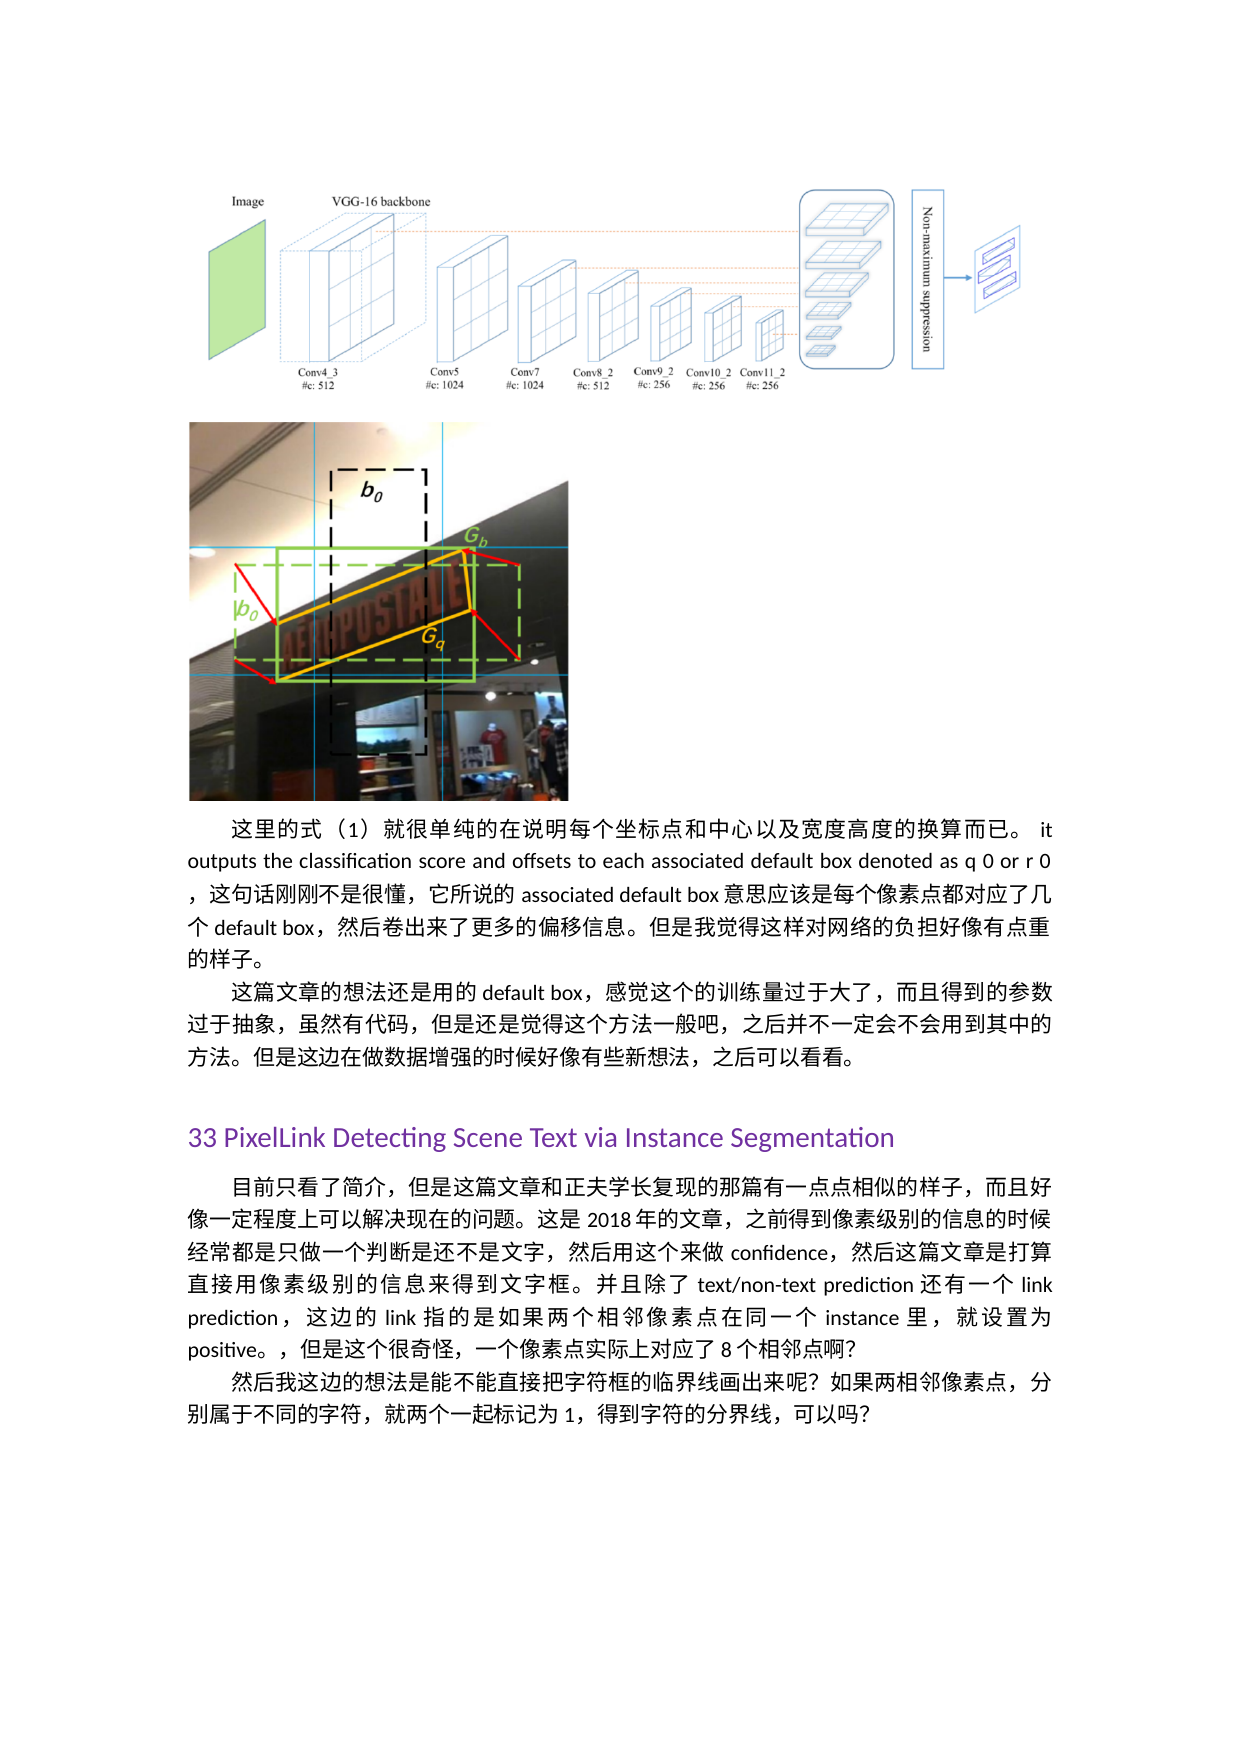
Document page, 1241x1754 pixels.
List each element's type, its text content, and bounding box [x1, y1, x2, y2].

text 然后我这边的想法是能不能直接把字符框的临界线画出来呢？如果两相邻像素点，分别属于不同的字符，就两个一起标记为1，得到字符的分界线，可以吗？ [187, 1364, 1053, 1429]
picture [187, 422, 572, 801]
text 目前只看了简介，但是这篇文章和正夫学长复现的那篇有一点点相似的样子，而且好像一定程度上可以解决现在的问题。这是2018年的文章，之前得到像素级别的信息的时候经常都是只做一个判断是还不是文字，然后用这个来做confidence，然后这篇文章是打算直接用像素级别的信息来得到文字框。并且除了text/non-text prediction还有一个link prediction，这边的link指的是如果两个相邻像素点在同一个instance里，就设置为positive。，但是这个很奇怪，一个像素点实际上对应了8个相邻点啊？ [187, 1169, 1053, 1364]
text 33 PixelLink Detecting Scene Text via Instance Segmentation [187, 1104, 1053, 1169]
text 这篇文章的想法还是用的default box，感觉这个的训练量过于大了，而且得到的参数过于抽象，虽然有代码，但是还是觉得这个方法一般吧，之后并不一定会不会用到其中的方法。但是这边在做数据增强的时候好像有些新想法，之后可以看看。 [187, 974, 1053, 1072]
text 这里的式（1）就很单纯的在说明每个坐标点和中心以及宽度高度的换算而已。 it outputs the classification score and offsets to each associated default box denoted as q 0 or r 0 ，这句话刚刚不是很懂，它所说的associated default box意思应该是每个像素点都对应了几个default box，然后卷出来了更多的偏移信息。但是我觉得这样对网络的负担好像有点重的样子。 [187, 812, 1053, 974]
picture [187, 162, 1053, 407]
